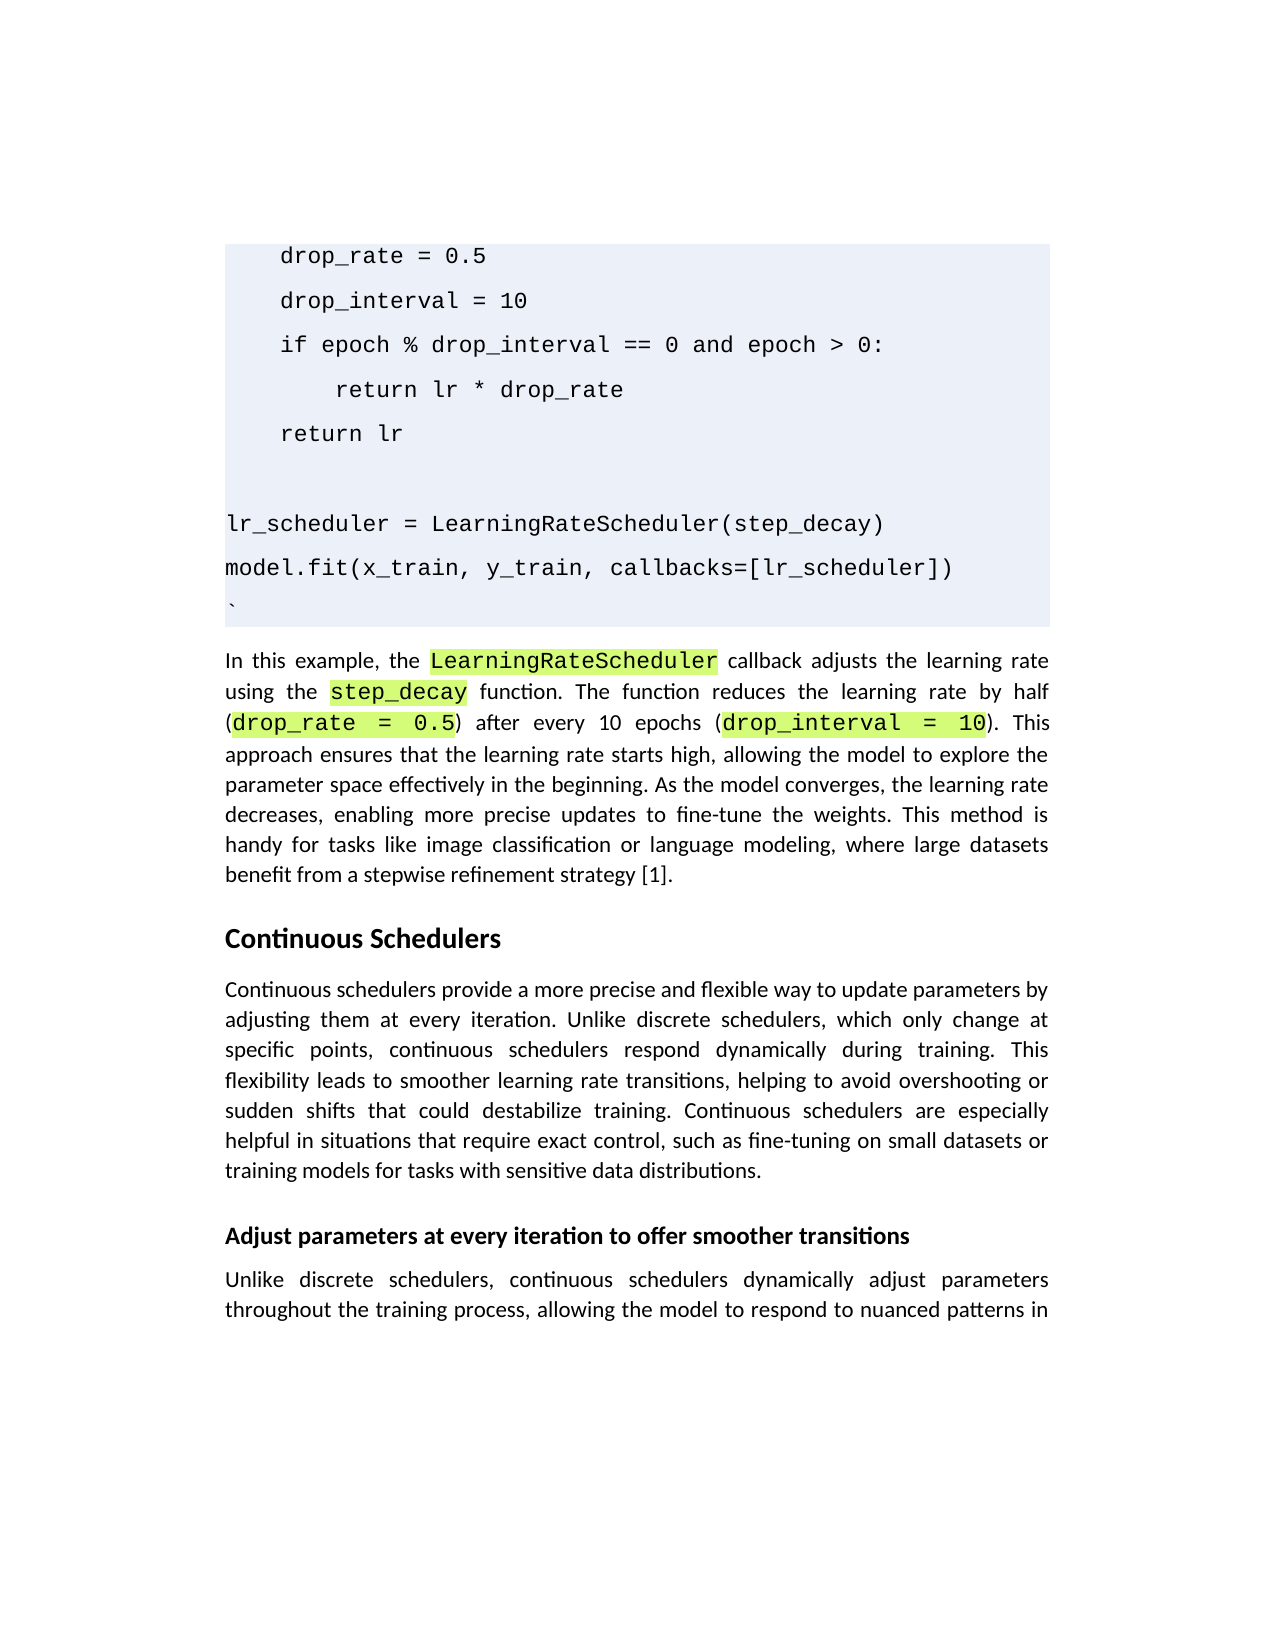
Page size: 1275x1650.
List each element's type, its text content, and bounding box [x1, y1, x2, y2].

subtitle Continuous Schedulers [225, 920, 1050, 956]
text if epoch % drop_interval == 0 and epoch > 0: [225, 334, 1050, 359]
text drop_rate = 0.5 [225, 244, 1050, 270]
text return lr * drop_rate [225, 378, 1050, 404]
text lr_scheduler = LearningRateScheduler(step_decay) [225, 512, 1050, 538]
text drop_interval = 10 [225, 289, 1050, 315]
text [225, 1265, 1050, 1323]
text In this example, the LearningRateScheduler callback adjusts the learning rate using the step_decay function. The function reduces the learning rate by half (drop_rate = 0.5) after every 10 epochs (drop_interval = 10). This approach ensures that the learning rate starts high, allowing the model to explore the parameter space effectively in the beginning. As the model converges, the learning rate decreases, enabling more precise updates to fine-tune the weights. This method is handy for tasks like image classification or language modeling, where large datasets benefit from a stepwise refinement strategy . [225, 646, 1050, 889]
text return lr [225, 423, 1050, 449]
text ` [225, 601, 1050, 627]
text model.fit(x_train, y_train, callbacks=[lr_scheduler]) [225, 557, 1050, 582]
subtitle Adjust parameters at every iteration to offer smoother transitions [225, 1220, 1050, 1250]
text Continuous schedulers provide a more precise and flexible way to update parameters by adjusting them at every iteration. Unlike discrete schedulers, which only change at specific points, continuous schedulers respond dynamically during training. This flexibility leads to smoother learning rate transitions, helping to avoid overshooting or sudden shifts that could destabilize training. Continuous schedulers are especially helpful in situations that require exact control, such as fine-tuning on small datasets or training models for tasks with sensitive data distributions. [225, 975, 1050, 1184]
